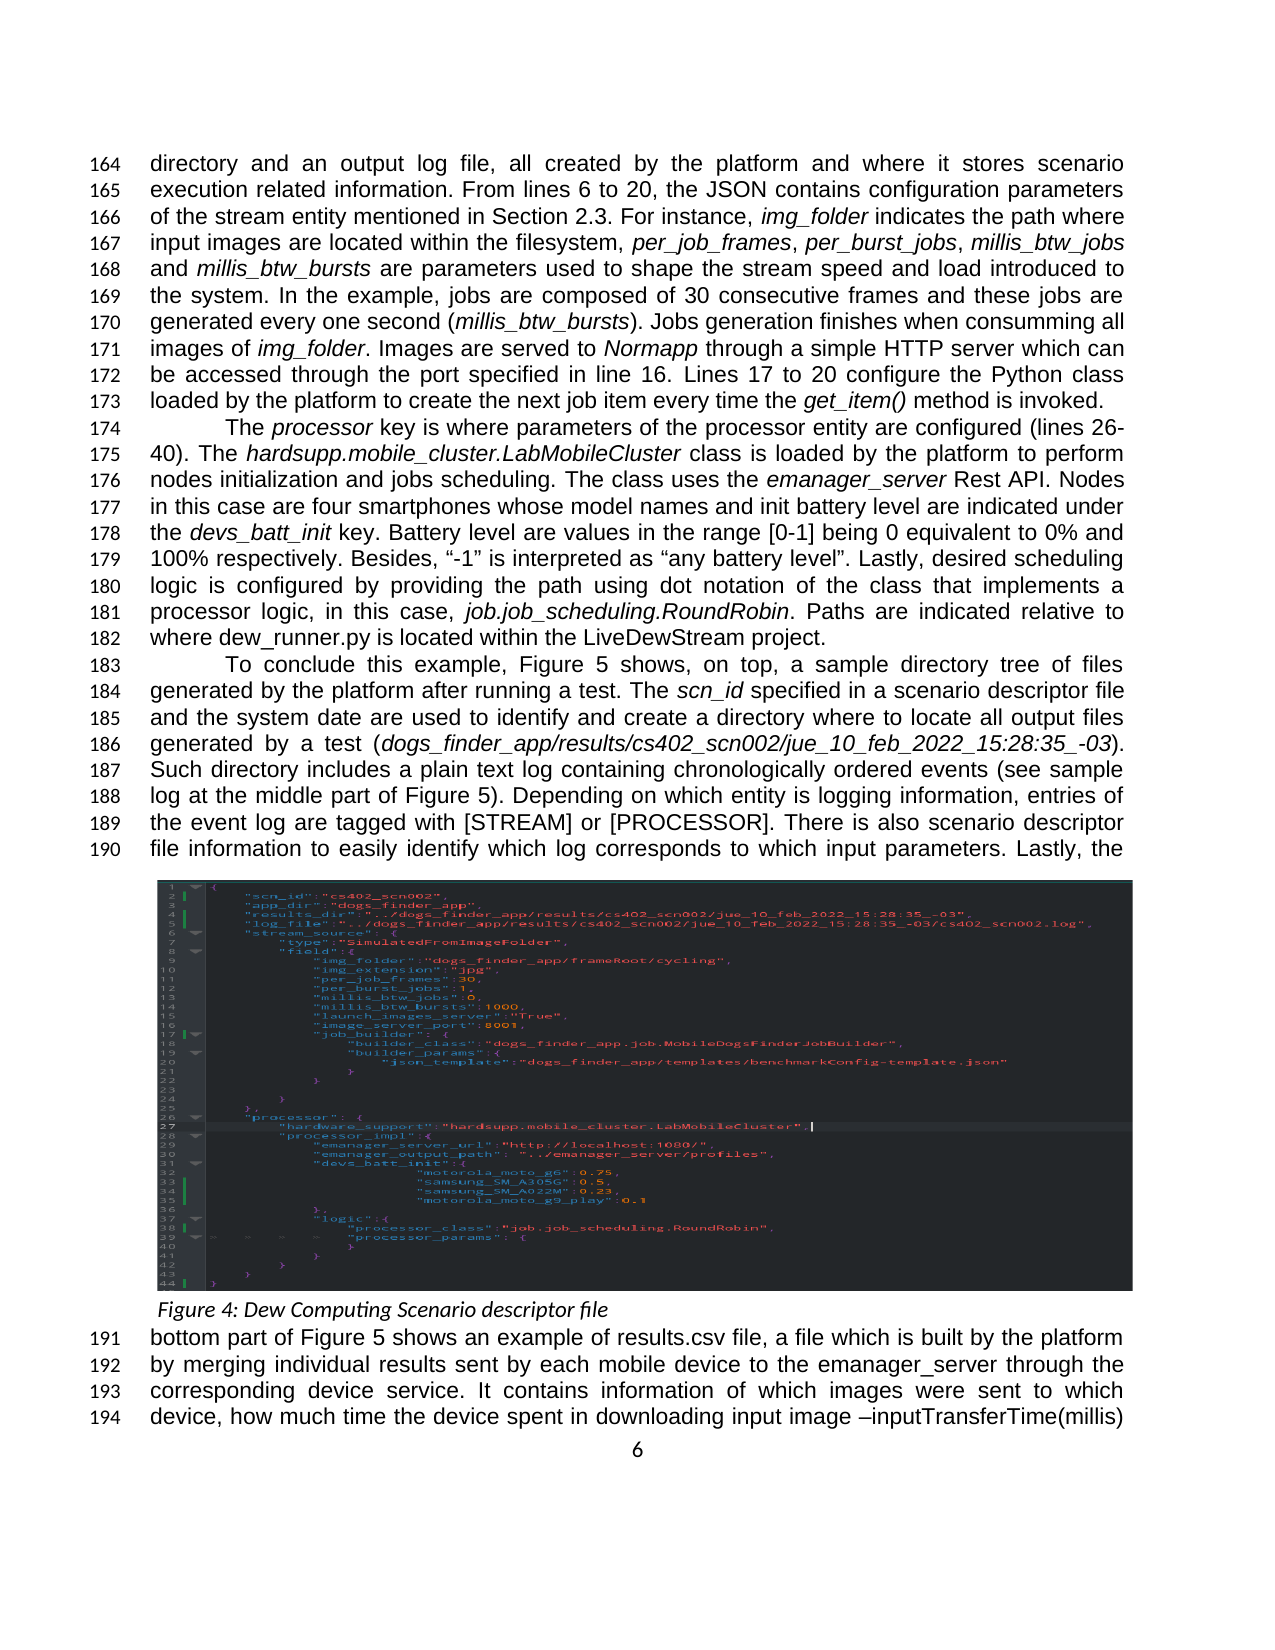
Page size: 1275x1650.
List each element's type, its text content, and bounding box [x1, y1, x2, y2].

picture [157, 880, 1133, 1291]
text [150, 150, 1125, 413]
text The processor key is where parameters of the processor entity are configured (lines 26-40). The hardsupp.mobile_cluster.LabMobileCluster class is loaded by the platform to perform nodes initialization and jobs scheduling. The class uses the emanager_server Rest API. Nodes in this case are four smartphones whose model names and init battery level are indicated under the devs_batt_init key. Battery level are values in the range [0-1] being 0 equivalent to 0% and 100% respectively. Besides, “-1” is interpreted as “any battery level”. Lastly, desired scheduling logic is configured by providing the path using dot notation of the class that implements a processor logic, in this case, job.job_scheduling.RoundRobin. Paths are indicated relative to where dew_runner.py is located within the LiveDewStream project. [150, 413, 1125, 651]
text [150, 651, 1125, 1429]
